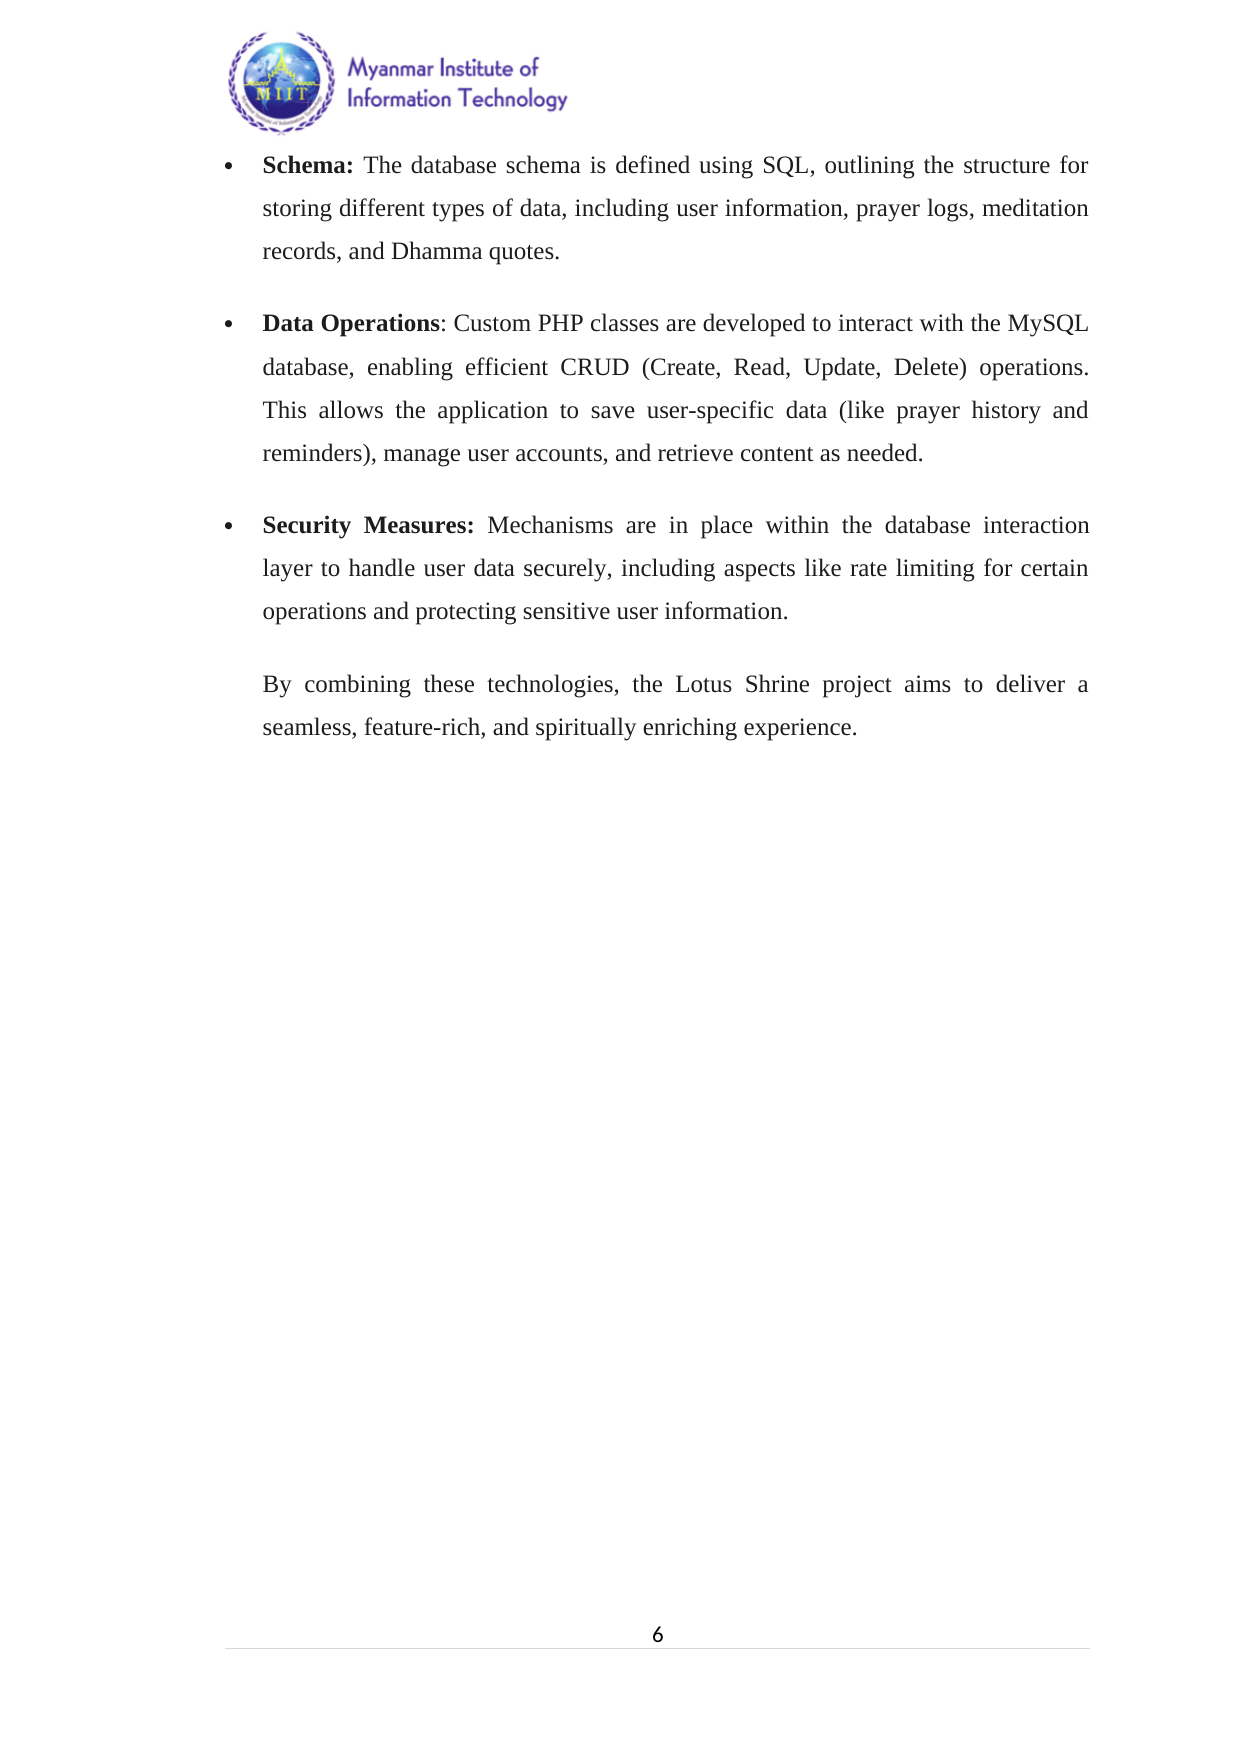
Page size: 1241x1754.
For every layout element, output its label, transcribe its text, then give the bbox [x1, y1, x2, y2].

picture [192, 15, 594, 150]
text By combining these technologies, the Lotus Shrine project aims to deliver a seamless, feature-rich, and spiritually enriching experience. [262, 669, 1090, 741]
list Data Operations: Custom PHP classes are developed to interact with the MySQL database, enabling efficient CRUD (Create, Read, Update, Delete) operations. This allows the application to save user-specific data (like prayer history and reminders), manage user accounts, and retrieve content as needed. [225, 308, 1090, 467]
list Security Measures: Mechanisms are in place within the database interaction layer to handle user data securely, including aspects like rate limiting for certain operations and protecting sensitive user information. [225, 510, 1090, 625]
list Schema: The database schema is defined using SQL, outlining the structure for storing different types of data, including user information, prayer logs, meditation records, and Dhamma quotes. [225, 150, 1090, 265]
